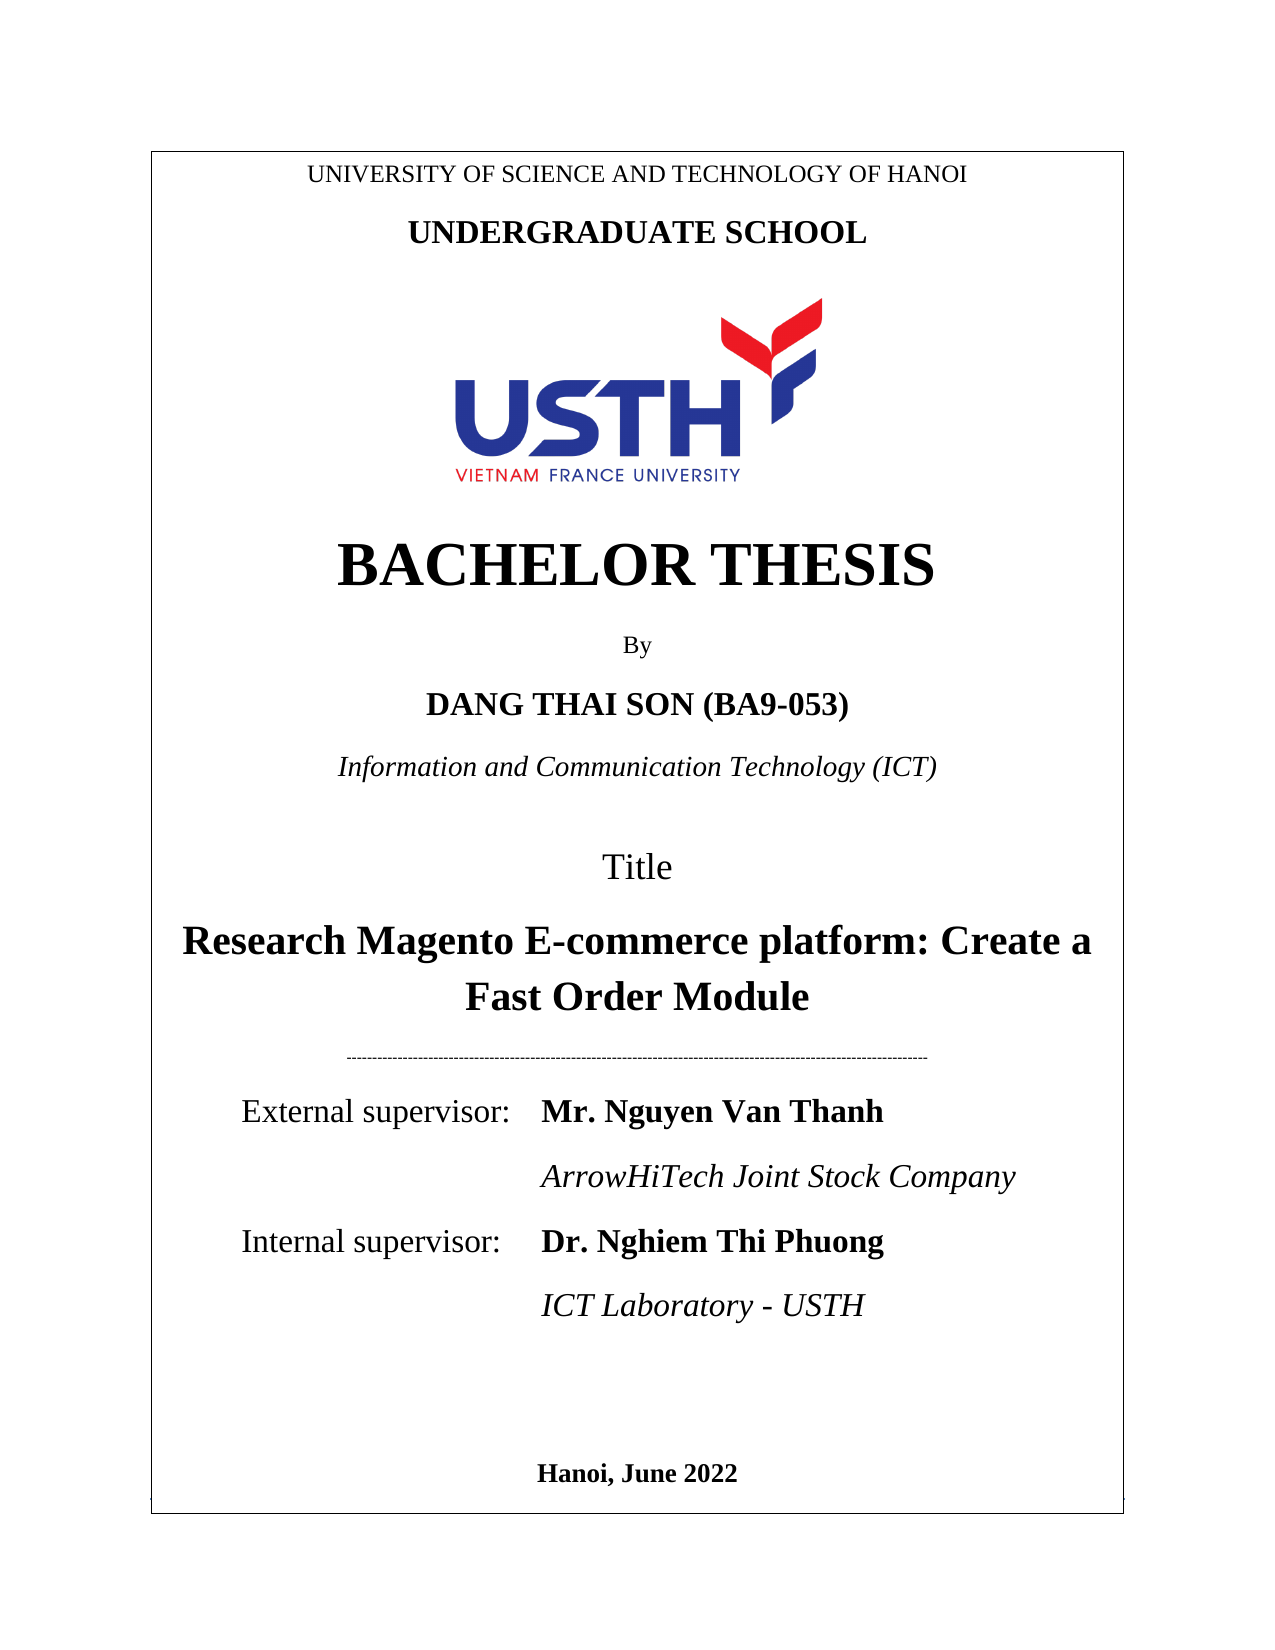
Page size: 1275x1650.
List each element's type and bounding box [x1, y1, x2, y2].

picture [437, 277, 837, 502]
